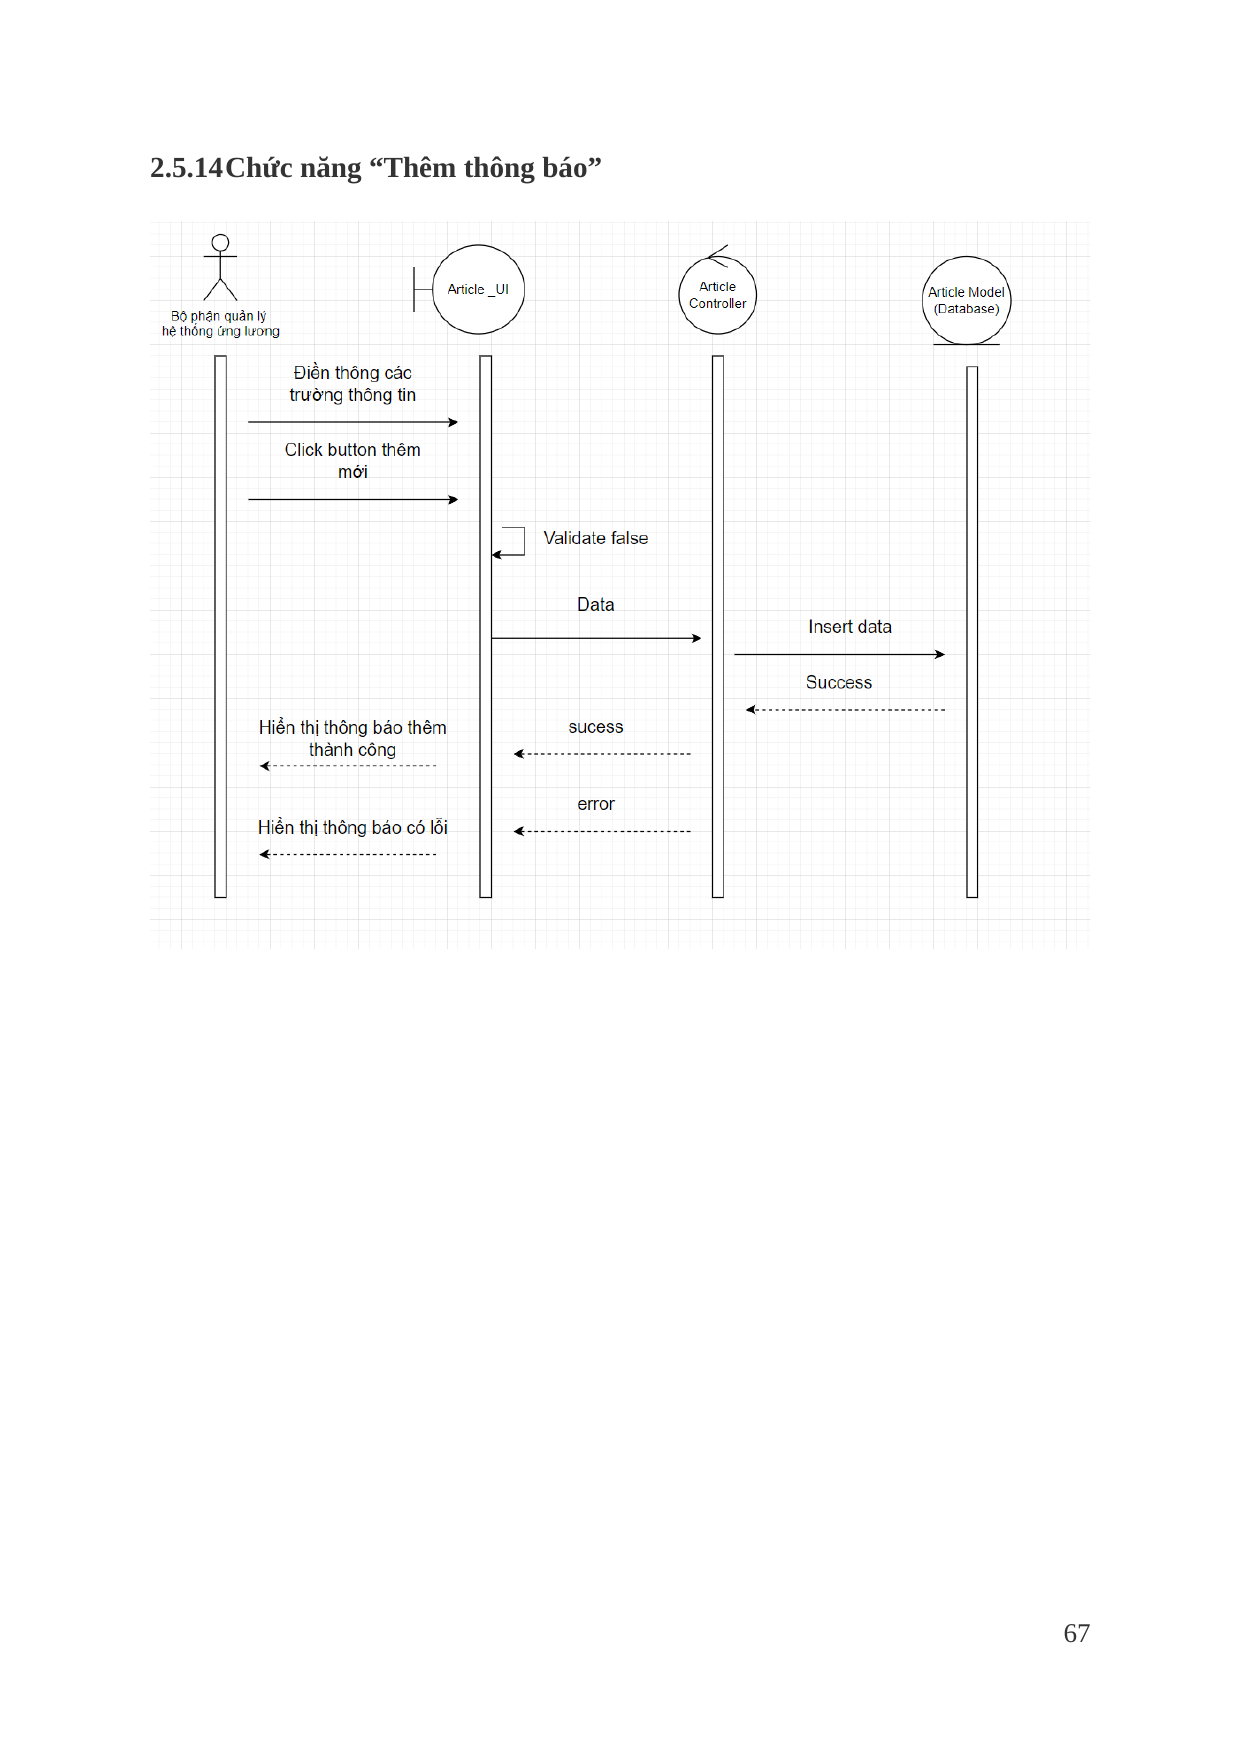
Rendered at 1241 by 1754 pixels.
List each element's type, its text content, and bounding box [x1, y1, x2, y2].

subtitle Chức năng “Thêm thông báo” [150, 150, 1090, 183]
picture [150, 221, 1091, 949]
